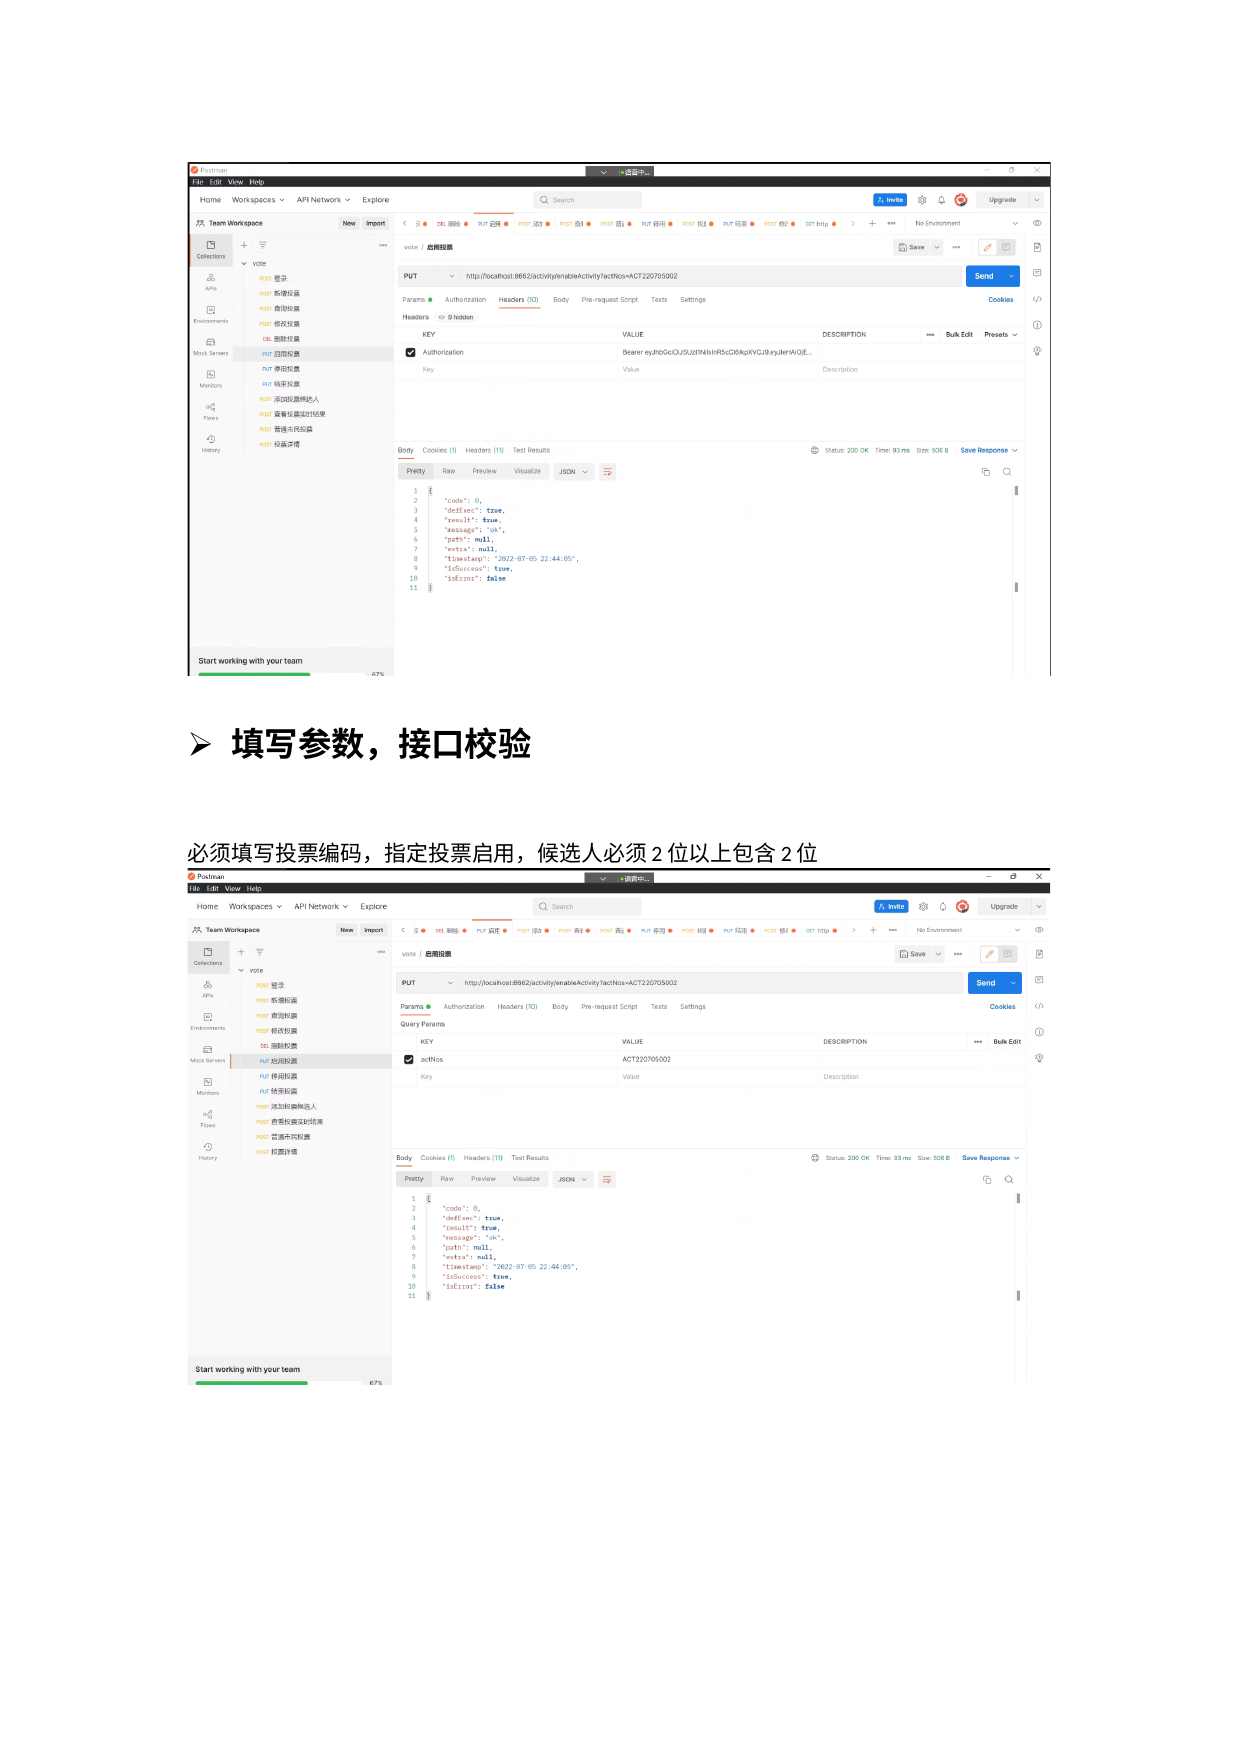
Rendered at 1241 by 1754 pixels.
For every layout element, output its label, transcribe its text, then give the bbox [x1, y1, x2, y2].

picture [187, 162, 1051, 676]
text 必须填写投票编码，指定投票启用，候选人必须2位以上包含2位 [187, 836, 1053, 868]
picture [187, 868, 1051, 1385]
subtitle 填写参数，接口校验 [187, 709, 1053, 774]
